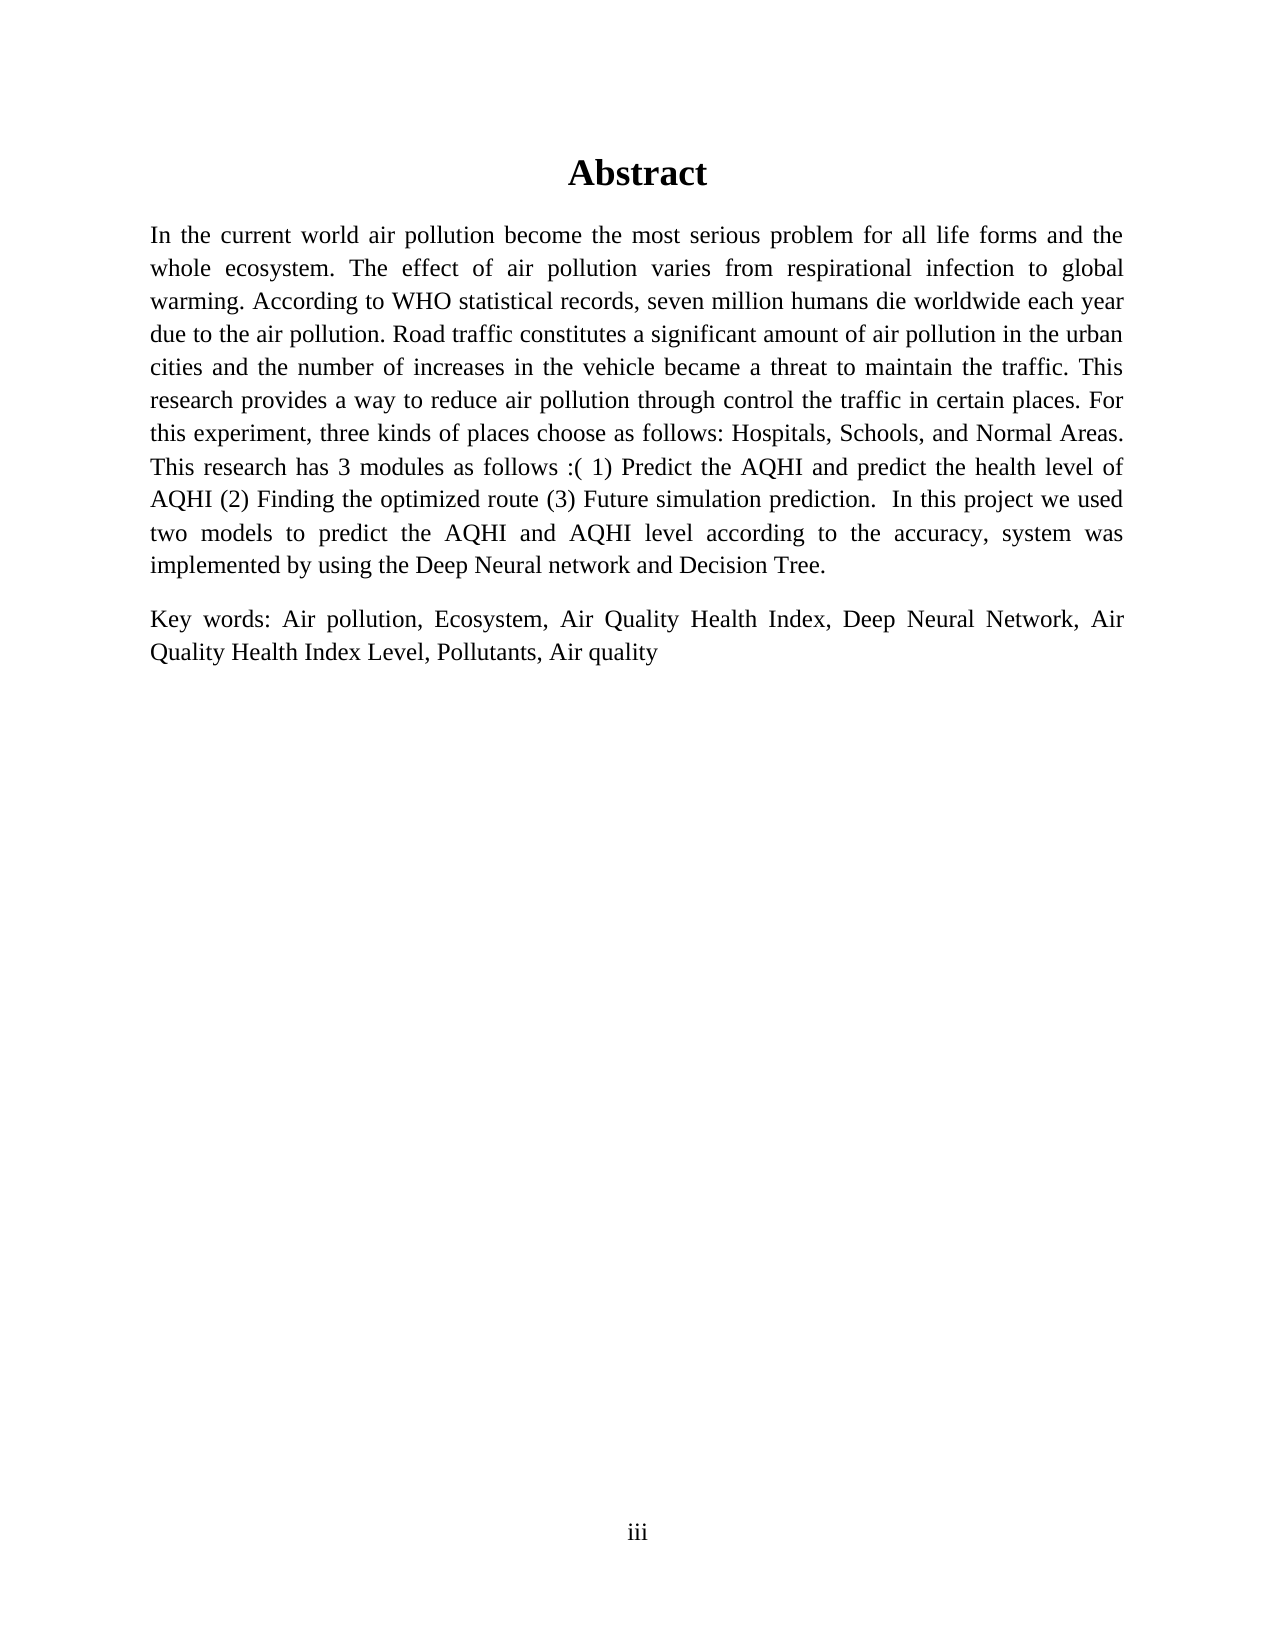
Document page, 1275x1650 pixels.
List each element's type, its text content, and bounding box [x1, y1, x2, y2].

text Key words: Air pollution, Ecosystem, Air Quality Health Index, Deep Neural Network, Air Quality Health Index Level, Pollutants, Air quality [150, 604, 1125, 666]
text In the current world air pollution become the most serious problem for all life forms and the whole ecosystem. The effect of air pollution varies from respirational infection to global warming. According to WHO statistical records, seven million humans die worldwide each year due to the air pollution. Road traffic constitutes a significant amount of air pollution in the urban cities and the number of increases in the vehicle became a threat to maintain the traffic. This research provides a way to reduce air pollution through control the traffic in certain places. For this experiment, three kinds of places choose as follows: Hospitals, Schools, and Normal Areas. This research has 3 modules as follows :( 1) Predict the AQHI and predict the health level of AQHI (2) Finding the optimized route (3) Future simulation prediction. In this project we used two models to predict the AQHI and AQHI level according to the accuracy, system was implemented by using the Deep Neural network and Decision Tree. [150, 220, 1125, 579]
text Abstract [150, 150, 1125, 193]
